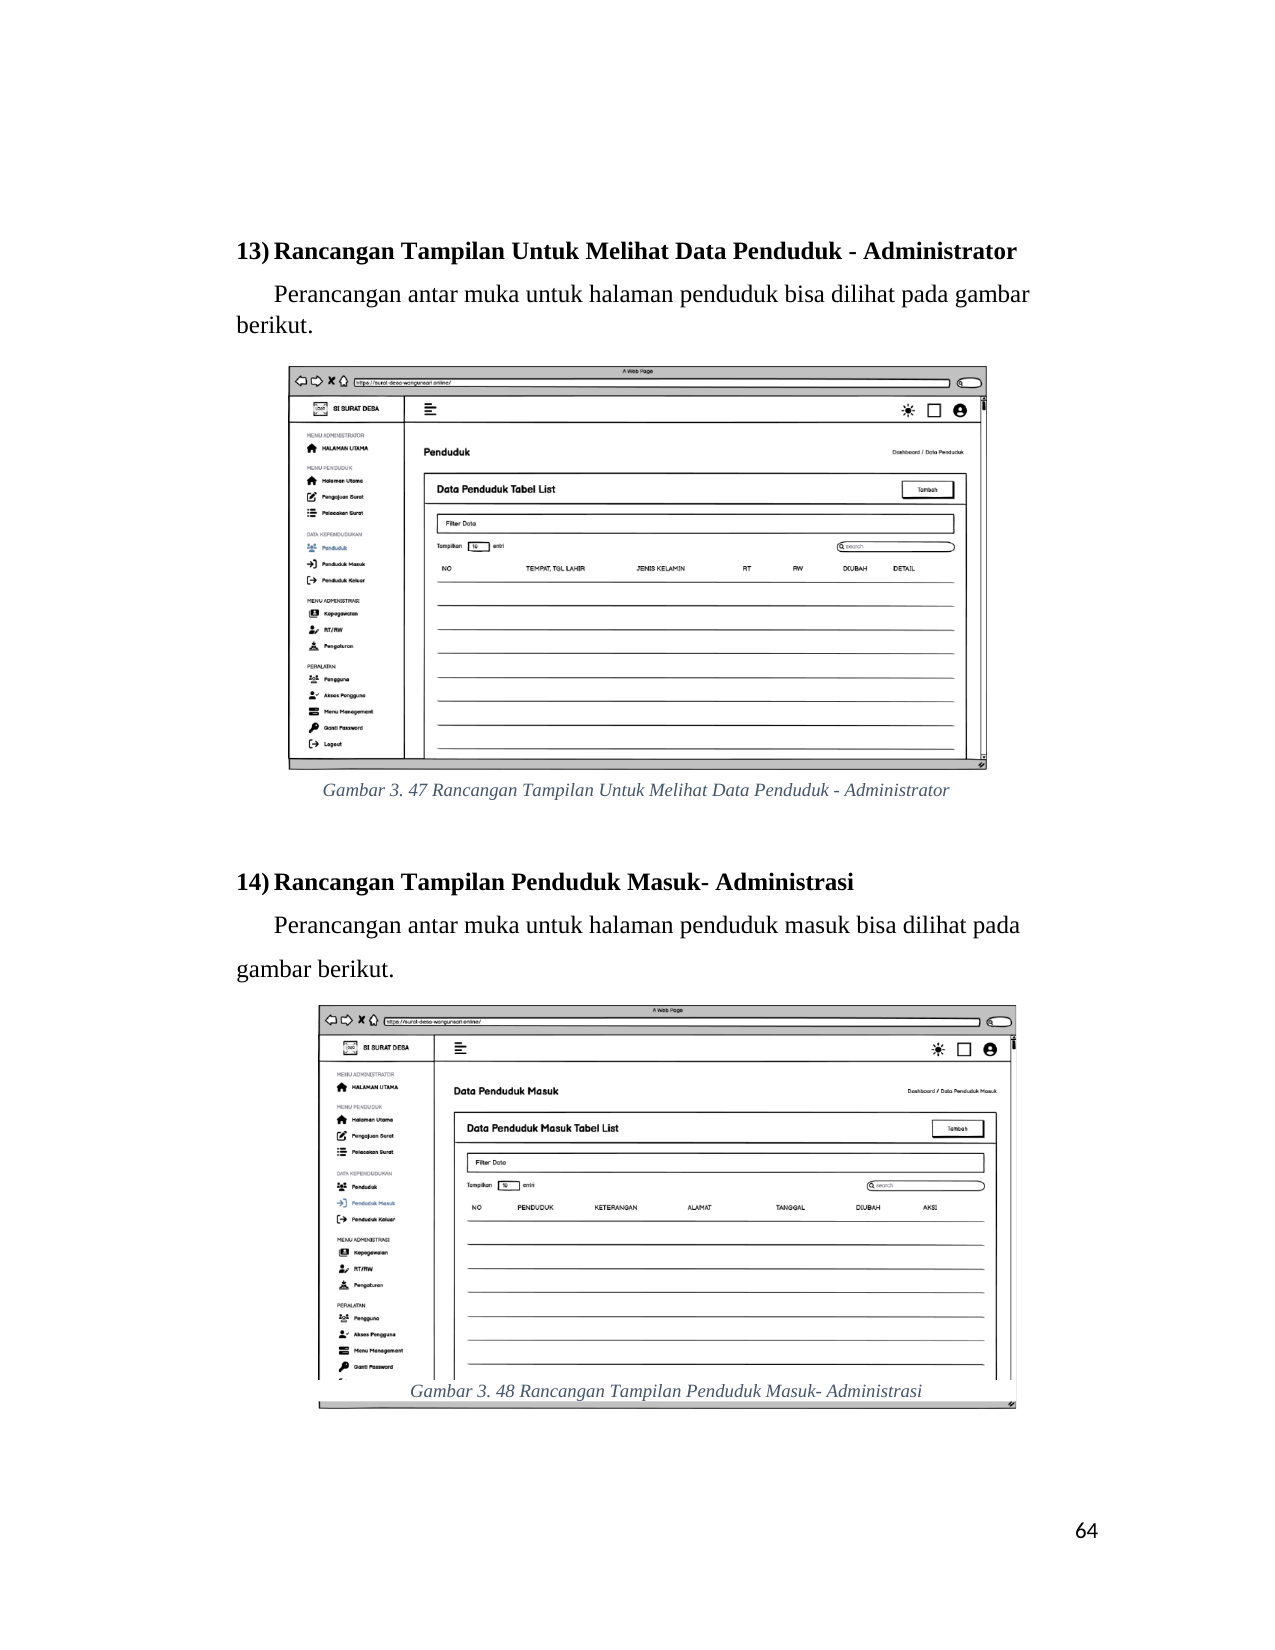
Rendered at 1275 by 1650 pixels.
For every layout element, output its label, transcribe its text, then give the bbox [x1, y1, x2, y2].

text Perancangan antar muka untuk halaman penduduk bisa dilihat pada gambar berikut. [236, 279, 1098, 339]
list Rancangan Tampilan Untuk Melihat Data Penduduk - Administrator [236, 236, 1098, 265]
list Rancangan Tampilan Penduduk Masuk- Administrasi [236, 867, 1098, 896]
picture [318, 1005, 1017, 1409]
picture [288, 366, 987, 770]
text Perancangan antar muka untuk halaman penduduk masuk bisa dilihat pada gambar berikut. [236, 911, 1098, 982]
